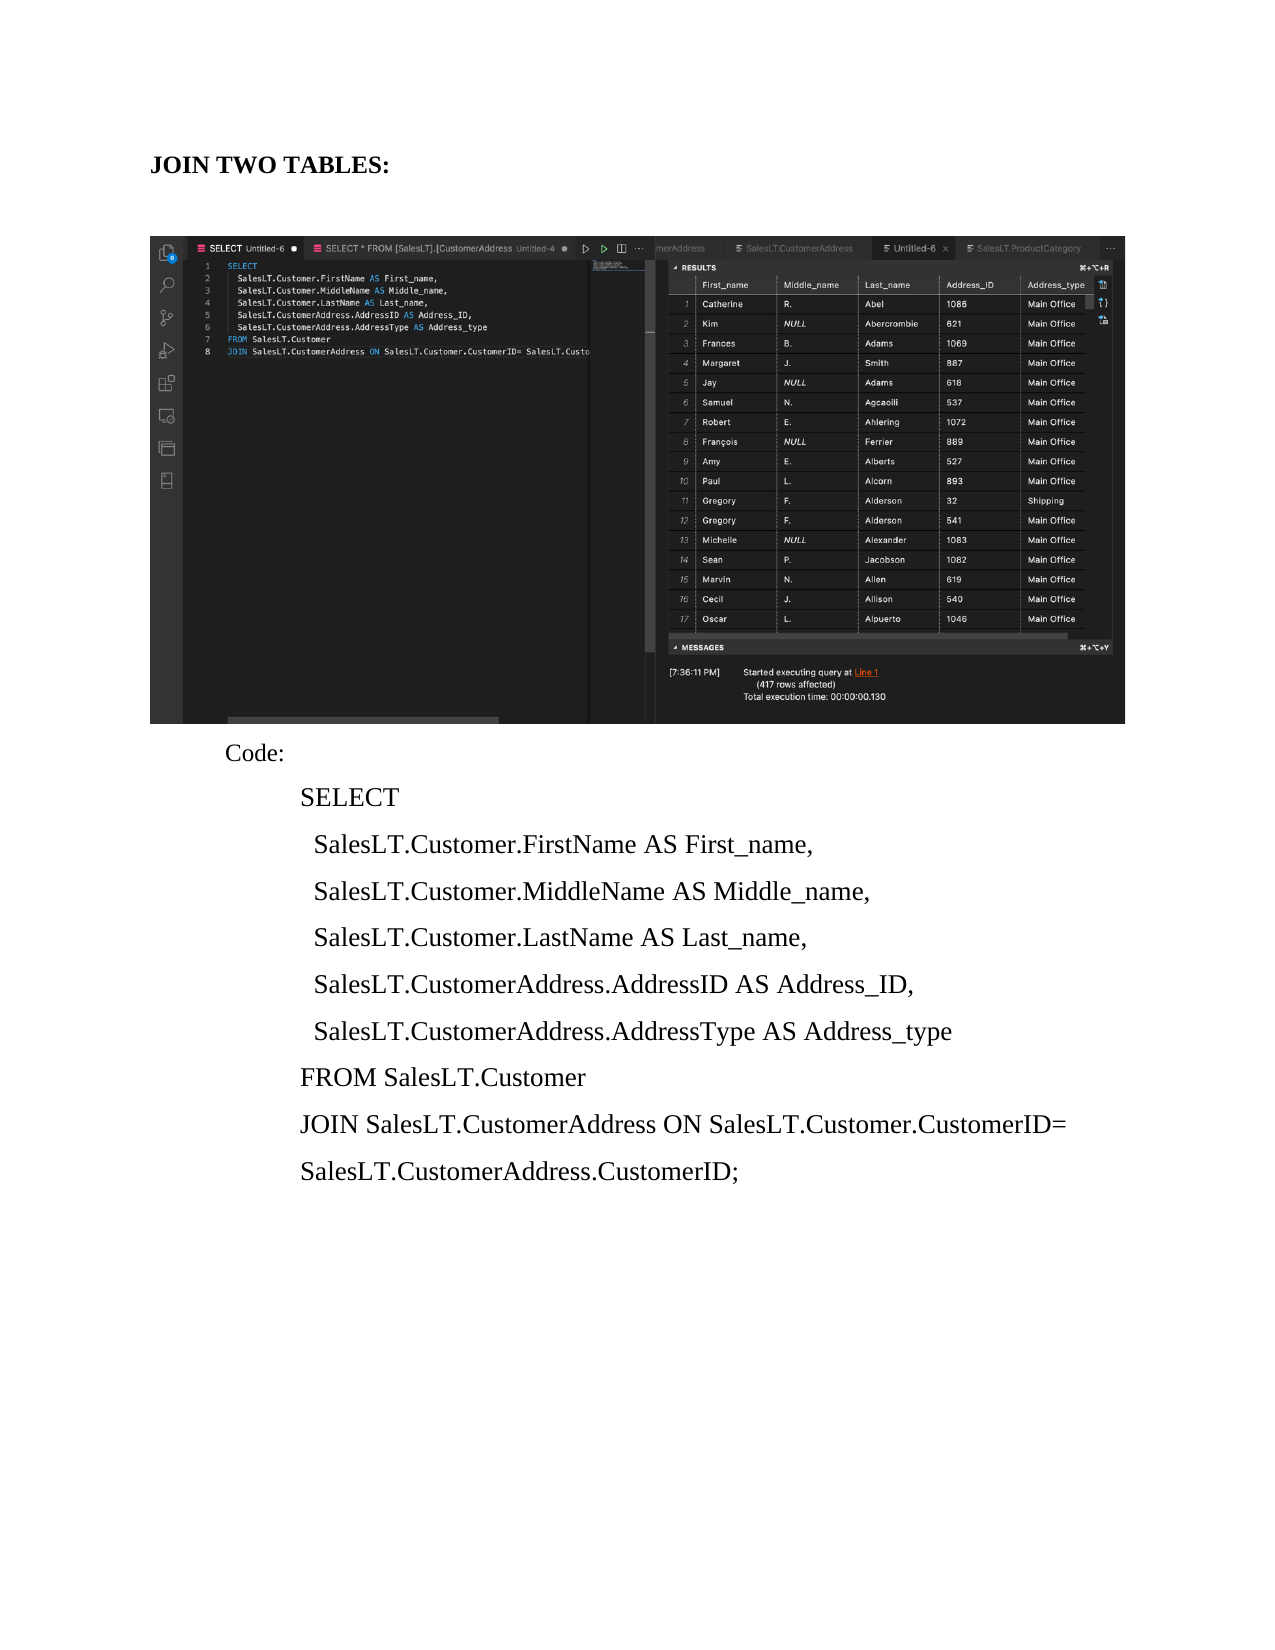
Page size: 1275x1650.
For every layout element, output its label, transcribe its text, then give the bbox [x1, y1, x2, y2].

text JOIN TWO TABLES: [150, 150, 1125, 179]
text SalesLT.Customer.FirstName AS First_name, [300, 828, 1125, 859]
picture [150, 236, 1125, 724]
text FROM SalesLT.Customer [300, 1061, 1125, 1093]
text SalesLT.Customer.LastName AS Last_name, [300, 921, 1125, 953]
text SalesLT.CustomerAddress.AddressType AS Address_type [300, 1015, 1125, 1046]
text SELECT [150, 781, 1125, 813]
text SalesLT.Customer.MiddleName AS Middle_name, [300, 875, 1125, 906]
text JOIN SalesLT.CustomerAddress ON SalesLT.Customer.CustomerID= SalesLT.CustomerAddress.CustomerID; [300, 1108, 1125, 1186]
text SalesLT.CustomerAddress.AddressID AS Address_ID, [300, 968, 1125, 999]
text Code: [150, 738, 1125, 767]
